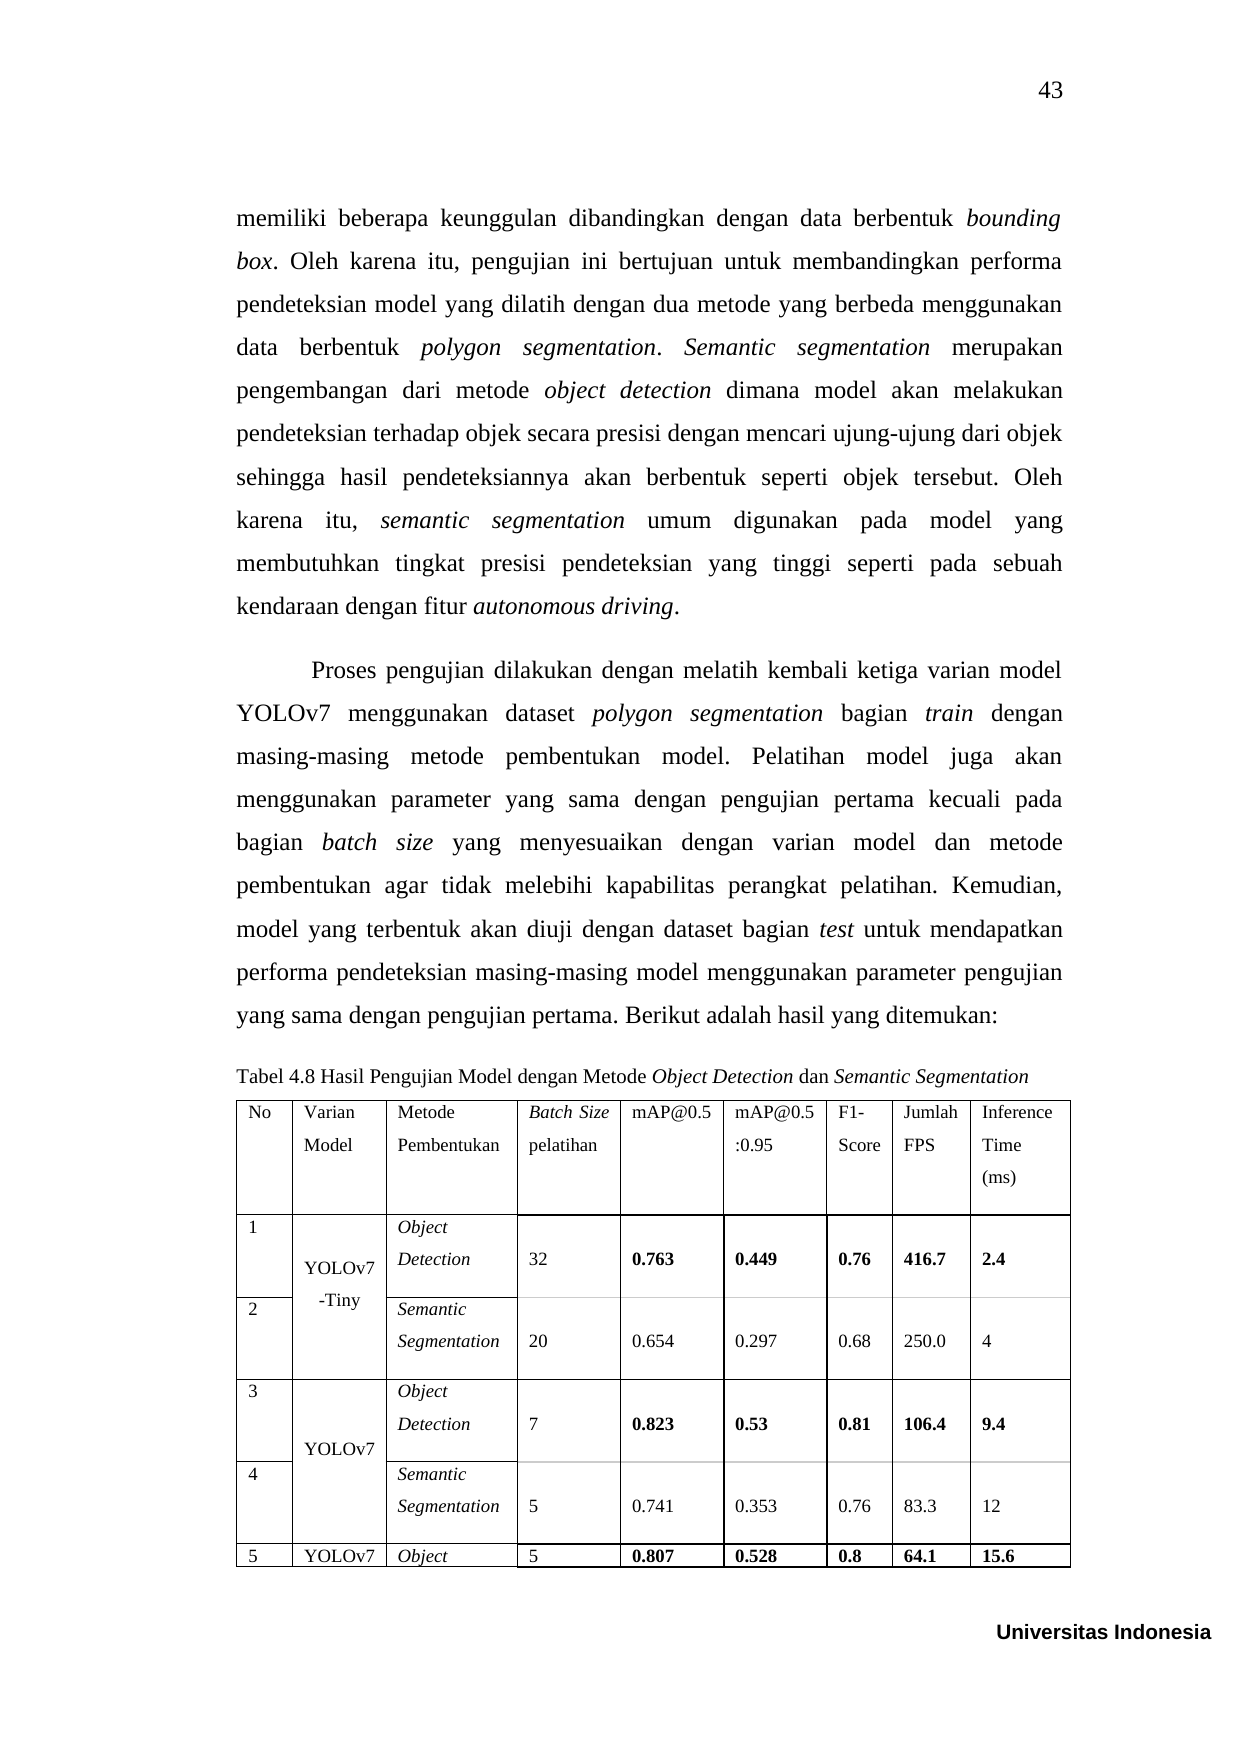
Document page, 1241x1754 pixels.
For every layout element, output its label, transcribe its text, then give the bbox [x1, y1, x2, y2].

table_header Jumlah FPS [893, 1101, 970, 1214]
table_cell 5 [518, 1463, 620, 1543]
table_cell 64.1 [893, 1545, 970, 1566]
table_cell Object Detection [387, 1215, 517, 1297]
table_cell 12 [971, 1463, 1070, 1543]
table_header Metode Pembentukan [387, 1101, 517, 1214]
table_cell 0.68 [828, 1298, 892, 1379]
table_header F1-Score [827, 1101, 892, 1214]
table_cell 0.353 [725, 1463, 826, 1543]
table_cell 5 [518, 1545, 620, 1566]
table_cell 0.53 [725, 1380, 826, 1461]
table_cell 3 [237, 1380, 292, 1461]
table_cell 20 [518, 1298, 620, 1379]
table_cell 1 [237, 1215, 292, 1297]
table_cell 32 [518, 1216, 620, 1297]
table_cell 0.81 [828, 1380, 892, 1461]
table_cell Semantic Segmentation [387, 1298, 517, 1379]
table_header Varian Model [293, 1101, 386, 1214]
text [236, 203, 1063, 620]
text Proses pengujian dilakukan dengan melatih kembali ketiga varian model YOLOv7 menggunakan dataset polygon segmentation bagian train dengan masing-masing metode pembentukan model. Pelatihan model juga akan menggunakan parameter yang sama dengan pengujian pertama kecuali pada bagian batch size yang menyesuaikan dengan varian model dan metode pembentukan agar tidak melebihi kapabilitas perangkat pelatihan. Kemudian, model yang terbentuk akan diuji dengan dataset bagian test untuk mendapatkan performa pendeteksian masing-masing model menggunakan parameter pengujian yang sama dengan pengujian pertama. Berikut adalah hasil yang ditemukan: [236, 655, 1063, 1029]
table_cell 7 [518, 1380, 620, 1461]
table_cell 0.449 [725, 1216, 826, 1297]
table_cell Semantic Segmentation [387, 1462, 517, 1543]
table_cell 0.528 [725, 1545, 826, 1566]
table_cell 416.7 [893, 1216, 970, 1297]
table_cell 83.3 [893, 1463, 970, 1543]
table_cell 2 [237, 1298, 292, 1379]
table_header Inference Time (ms) [971, 1101, 1070, 1214]
table_header Batch Size pelatihan [518, 1101, 620, 1214]
table_cell 0.741 [621, 1463, 723, 1543]
table_cell 0.297 [725, 1298, 826, 1379]
table_cell 0.76 [828, 1216, 892, 1297]
table_cell 2.4 [971, 1216, 1070, 1297]
table_cell 106.4 [893, 1380, 970, 1461]
table_cell 15.6 [971, 1545, 1070, 1566]
table_cell 5 [237, 1544, 292, 1566]
table_cell 9.4 [971, 1380, 1070, 1461]
table_cell 0.763 [621, 1216, 723, 1297]
table_header mAP@0.5 [621, 1101, 723, 1214]
table_cell YOLOv7-Tiny [293, 1215, 386, 1379]
table_cell 0.76 [828, 1463, 892, 1543]
table_header No [237, 1101, 292, 1214]
table_cell YOLOv7 [293, 1380, 386, 1543]
table_cell 4 [971, 1298, 1070, 1379]
table_cell Object Detection [387, 1380, 517, 1461]
table_cell 250.0 [893, 1298, 970, 1379]
table_header mAP@0.5:0.95 [724, 1101, 826, 1214]
table_cell Object Detection [387, 1544, 517, 1566]
table_cell 0.654 [621, 1298, 723, 1379]
table_cell 0.823 [621, 1380, 723, 1461]
table_cell 0.807 [621, 1545, 723, 1566]
table_cell YOLOv7-X [293, 1544, 386, 1566]
table_cell 0.8 [828, 1545, 892, 1566]
table_cell 4 [237, 1462, 292, 1543]
